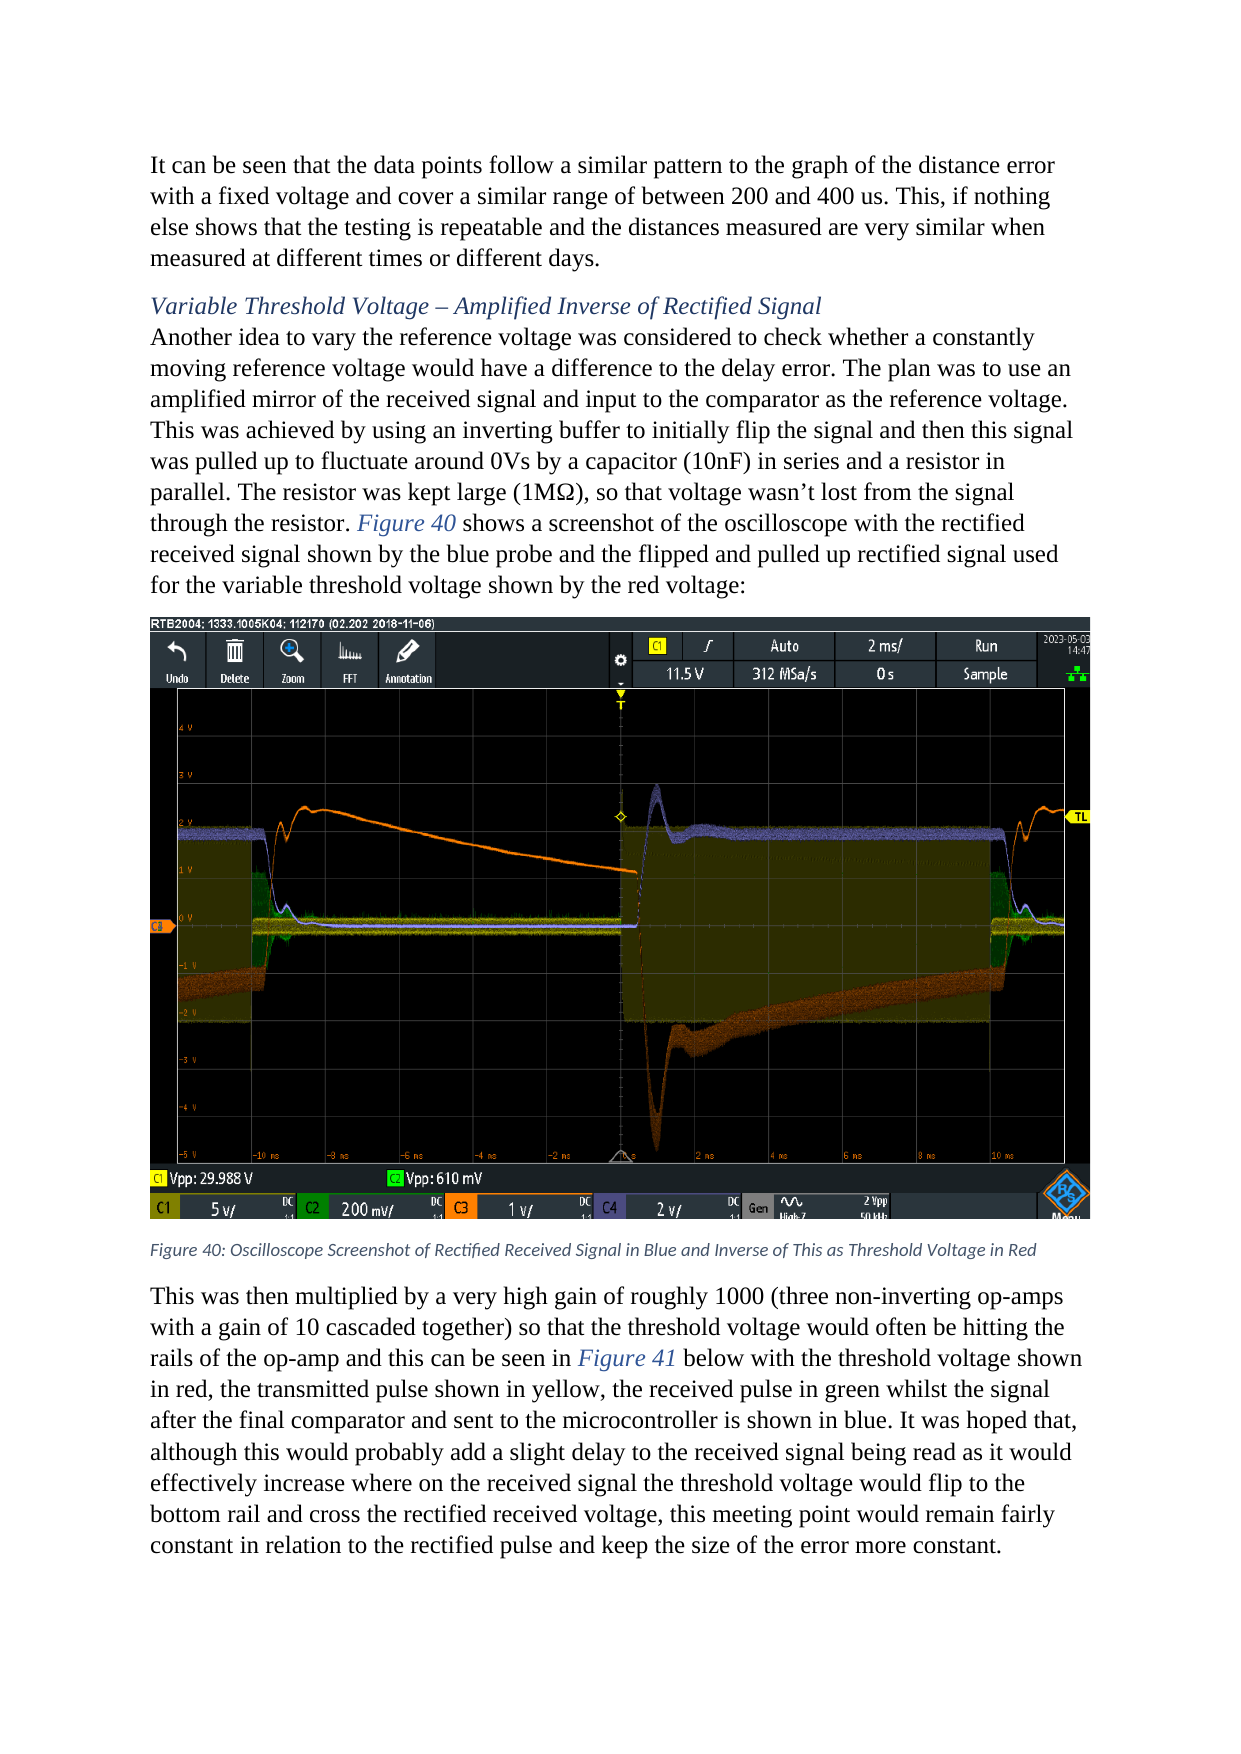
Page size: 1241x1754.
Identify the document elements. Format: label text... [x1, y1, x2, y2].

text It can be seen that the data points follow a similar pattern to the graph of the distance error with a fixed voltage and cover a similar range of between 200 and 400 us. This, if nothing else shows that the testing is repeatable and the distances measured are very similar when measured at different times or different days. [150, 150, 1090, 272]
subtitle Variable Threshold Voltage – Amplified Inverse of Rectified Signal [150, 291, 1090, 319]
picture [150, 617, 1091, 1219]
text Another idea to vary the reference voltage was considered to check whether a constantly moving reference voltage would have a difference to the delay error. The plan was to use an amplified mirror of the received signal and input to the comparator as the reference voltage. This was achieved by using an inverting buffer to initially flip the signal and then this signal was pulled up to fluctuate around 0Vs by a capacitor (10nF) in series and a resistor in parallel. The resistor was kept large (1MΩ), so that voltage wasn’t lost from the signal through the resistor. Figure 40 shows a screenshot of the oscilloscope with the rectified received signal shown by the blue probe and the flipped and pulled up rectified signal used for the variable threshold voltage shown by the red voltage: [150, 322, 1090, 599]
text Figure 40: Oscilloscope Screenshot of Rectified Received Signal in Blue and Inverse of This as Threshold Voltage in Red [150, 1238, 1090, 1261]
text This was then multiplied by a very high gain of roughly 1000 (three non-inverting op-amps with a gain of 10 cascaded together) so that the threshold voltage would often be hitting the rails of the op-amp and this can be seen in Figure 41 below with the threshold voltage shown in red, the transmitted pulse shown in yellow, the received pulse in green whilst the signal after the final comparator and sent to the microcontroller is shown in blue. It was hoped that, although this would probably add a slight delay to the received signal being read as it would effectively increase where on the received signal the threshold voltage would flip to the bottom rail and cross the rectified received voltage, this meeting point would remain fairly constant in relation to the rectified pulse and keep the size of the error more constant. [150, 1281, 1090, 1558]
